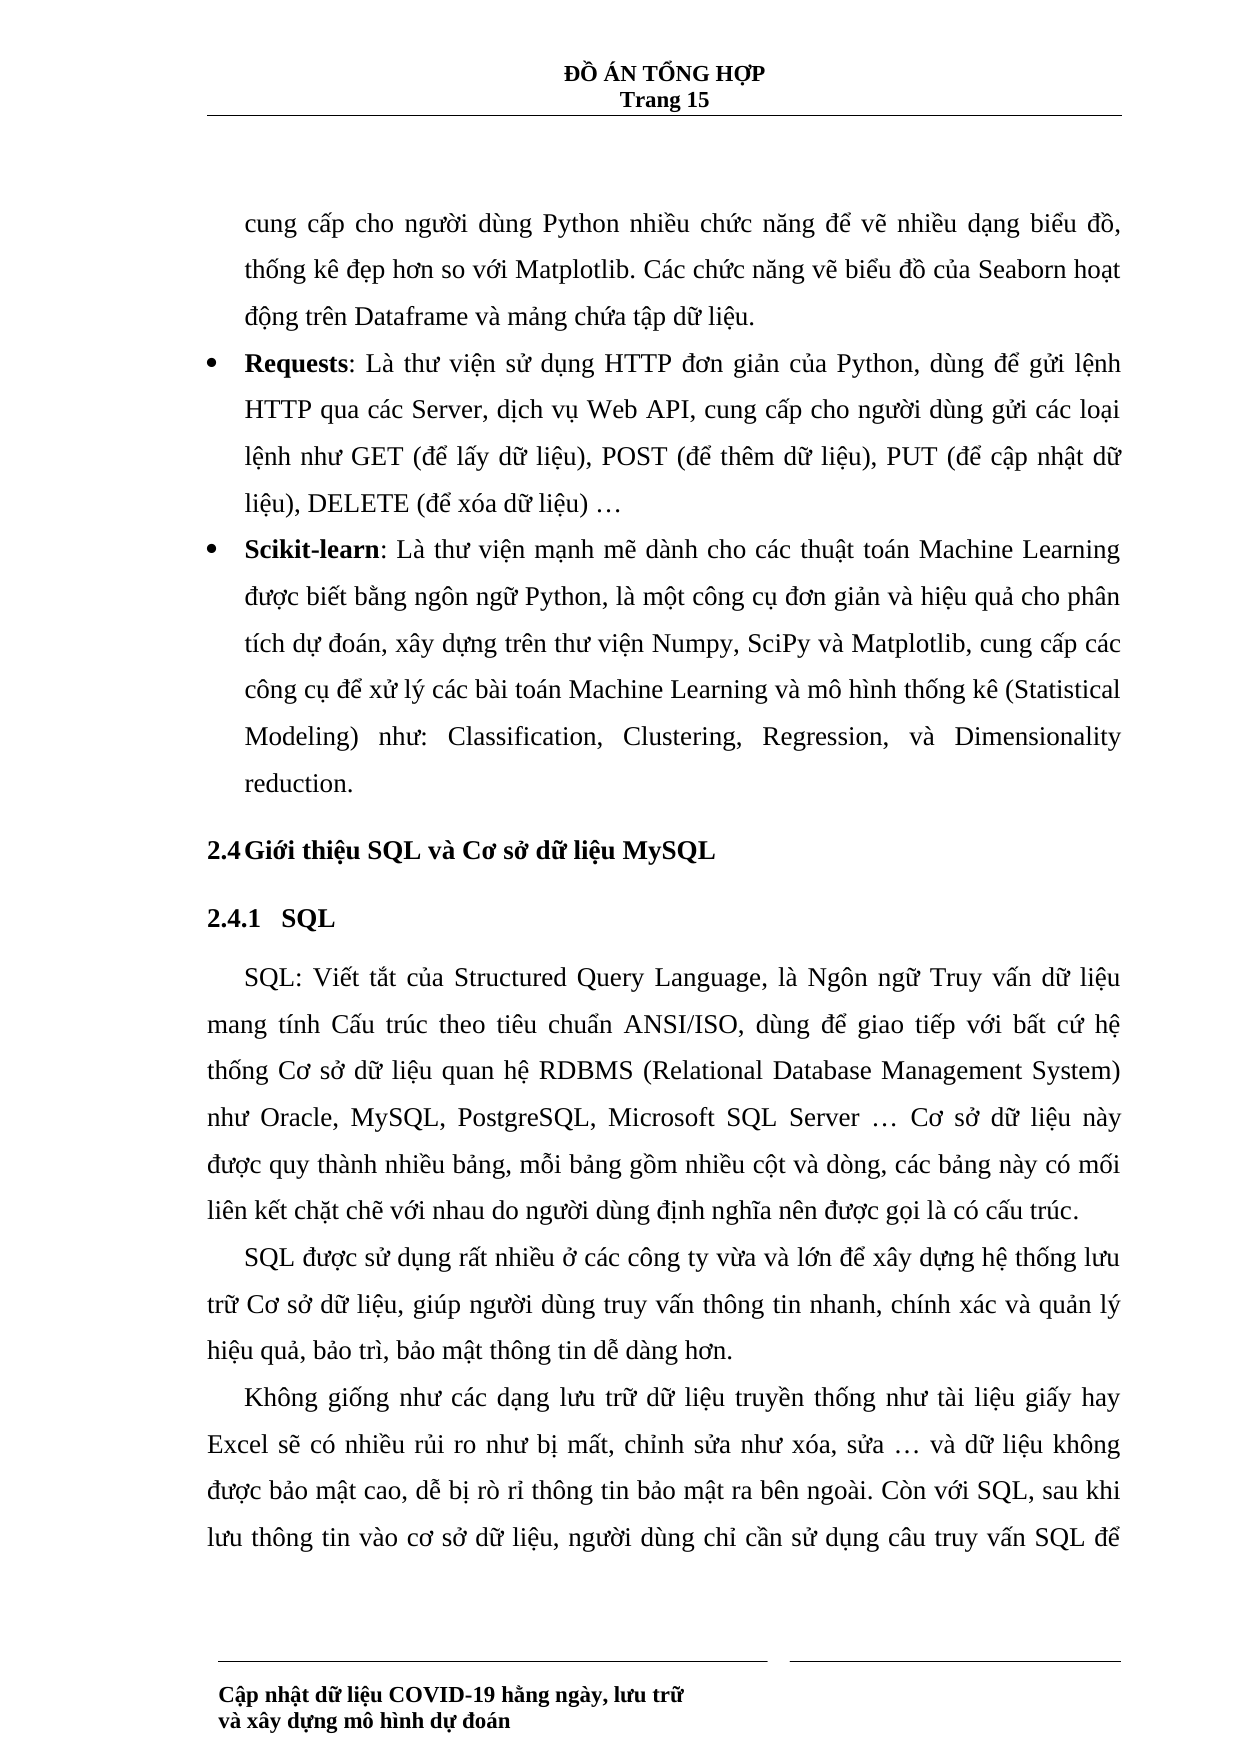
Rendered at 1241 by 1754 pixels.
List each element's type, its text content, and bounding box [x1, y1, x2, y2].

subtitle SQL [207, 902, 1122, 933]
list Scikit-learn: Là thư viện mạnh mẽ dành cho các thuật toán Machine Learning được biết bằng ngôn ngữ Python, là một công cụ đơn giản và hiệu quả cho phân tích dự đoán, xây dựng trên thư viện Numpy, SciPy và Matplotlib, cung cấp các công cụ để xử lý các bài toán Machine Learning và mô hình thống kê (Statistical Modeling) như: Classification, Clustering, Regression, và Dimensionality reduction. [207, 533, 1122, 798]
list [207, 207, 1122, 331]
text SQL được sử dụng rất nhiều ở các công ty vừa và lớn để xây dựng hệ thống lưu trữ Cơ sở dữ liệu, giúp người dùng truy vấn thông tin nhanh, chính xác và quản lý hiệu quả, bảo trì, bảo mật thông tin dễ dàng hơn. [207, 1241, 1122, 1366]
subtitle Giới thiệu SQL và Cơ sở dữ liệu MySQL [207, 834, 1122, 866]
list Requests: Là thư viện sử dụng HTTP đơn giản của Python, dùng để gửi lệnh HTTP qua các Server, dịch vụ Web API, cung cấp cho người dùng gửi các loại lệnh như GET (để lấy dữ liệu), POST (để thêm dữ liệu), PUT (để cập nhật dữ liệu), DELETE (để xóa dữ liệu) … [207, 347, 1122, 518]
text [207, 1381, 1122, 1552]
text SQL: Viết tắt của Structured Query Language, là Ngôn ngữ Truy vấn dữ liệu mang tính Cấu trúc theo tiêu chuẩn ANSI/ISO, dùng để giao tiếp với bất cứ hệ thống Cơ sở dữ liệu quan hệ RDBMS (Relational Database Management System) như Oracle, MySQL, PostgreSQL, Microsoft SQL Server … Cơ sở dữ liệu này được quy thành nhiều bảng, mỗi bảng gồm nhiều cột và dòng, các bảng này có mối liên kết chặt chẽ với nhau do người dùng định nghĩa nên được gọi là có cấu trúc. [207, 961, 1122, 1226]
